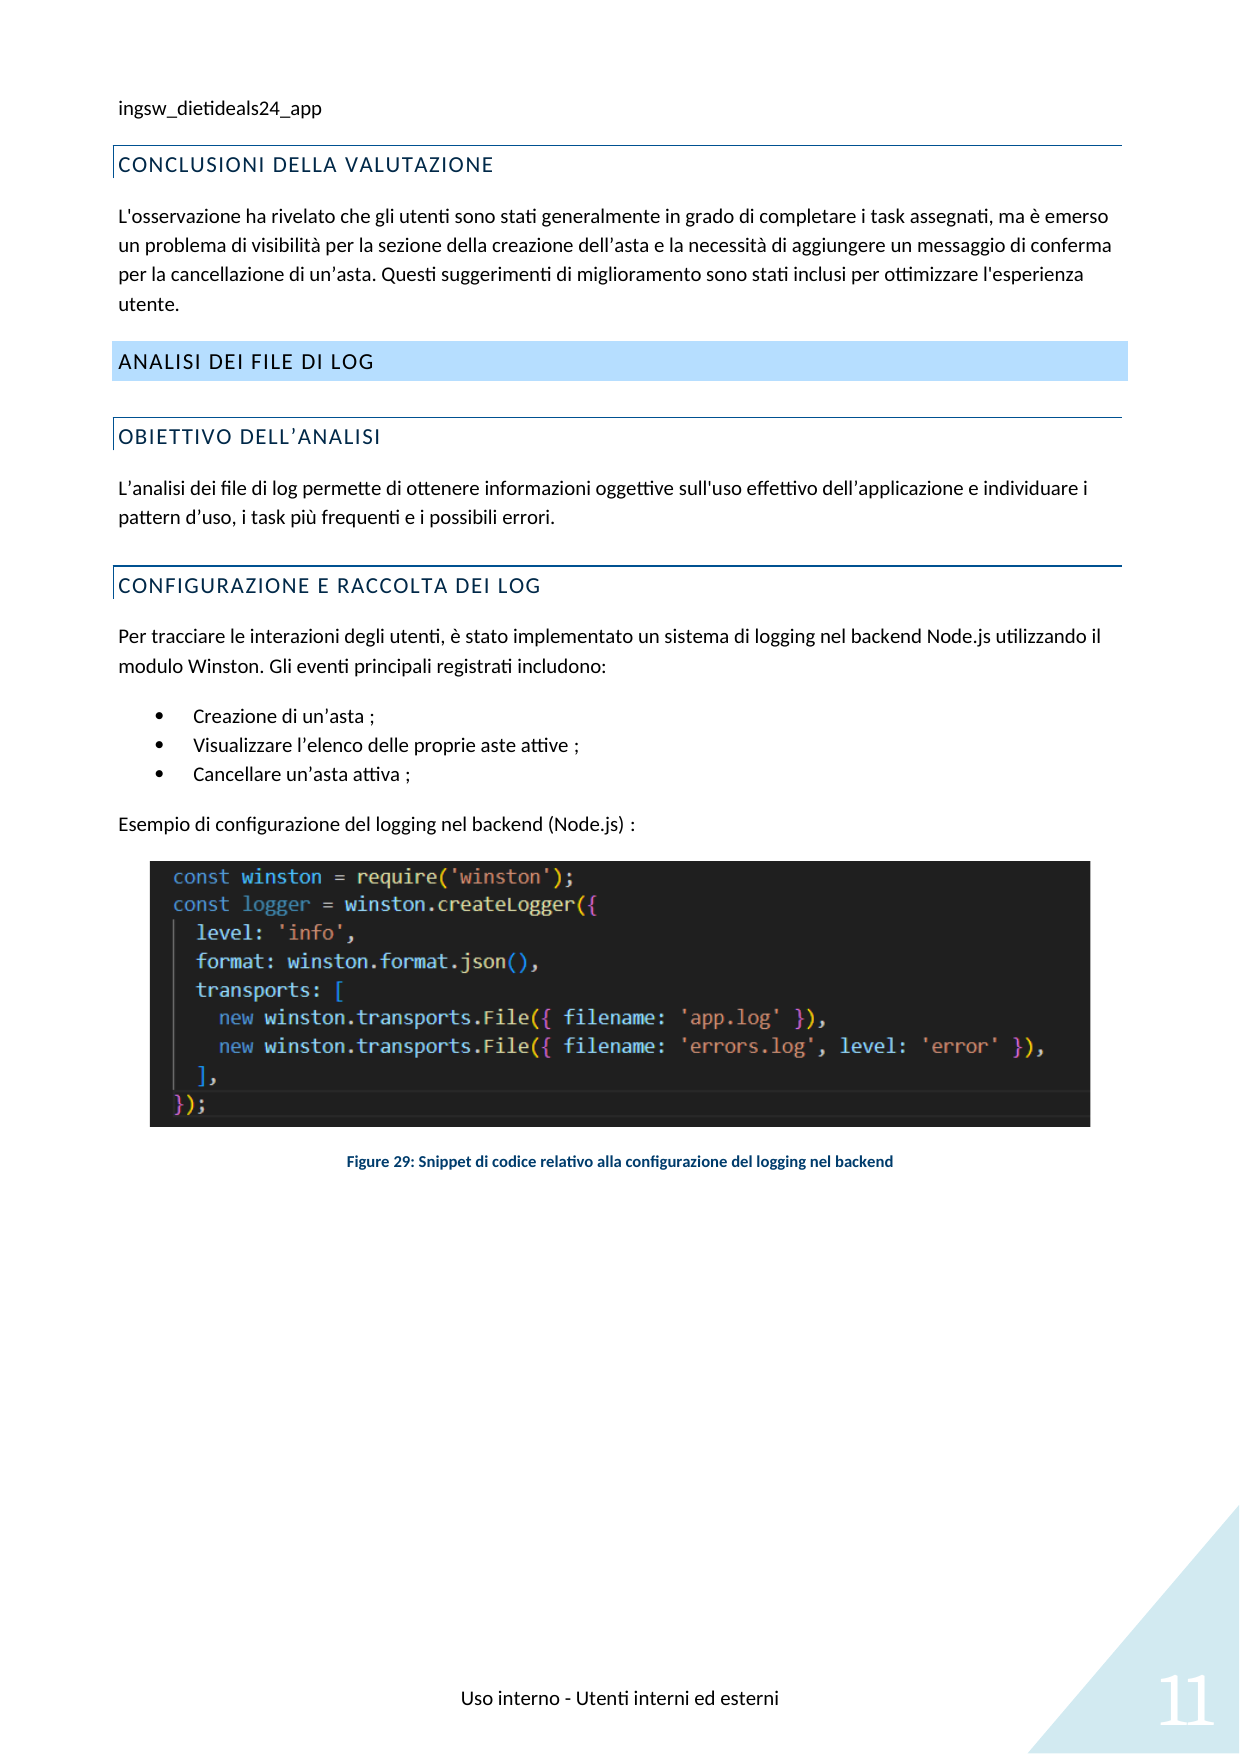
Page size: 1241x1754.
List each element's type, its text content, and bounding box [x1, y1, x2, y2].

subtitle Configurazione e Raccolta dei Log [114, 567, 1122, 599]
picture [149, 861, 1091, 1127]
subtitle Obiettivo dell’Analisi [114, 418, 1122, 450]
text Per tracciare le interazioni degli utenti, è stato implementato un sistema di logging nel backend Node.js utilizzando il modulo Winston. Gli eventi principali registrati includono: [118, 624, 1122, 678]
text Esempio di configurazione del logging nel backend (Node.js) : [118, 811, 1122, 837]
list Creazione di un’asta ; [156, 703, 1122, 728]
text L’analisi dei file di log permette di ottenere informazioni oggettive sull'uso effettivo dell’applicazione e individuare i pattern d’uso, i task più frequenti e i possibili errori. [118, 475, 1122, 530]
text Figure 29: Snippet di codice relativo alla configurazione del logging nel backend [118, 1152, 1122, 1172]
text L'osservazione ha rivelato che gli utenti sono stati generalmente in grado di completare i task assegnati, ma è emerso un problema di visibilità per la sezione della creazione dell’asta e la necessità di aggiungere un messaggio di conferma per la cancellazione di un’asta. Questi suggerimenti di miglioramento sono stati inclusi per ottimizzare l'esperienza utente. [118, 203, 1122, 316]
list Cancellare un’asta attiva ; [156, 761, 1122, 787]
subtitle Conclusioni della Valutazione [114, 146, 1122, 178]
list Visualizzare l’elenco delle proprie aste attive ; [156, 732, 1122, 757]
subtitle Analisi dei File di Log [118, 347, 1122, 375]
